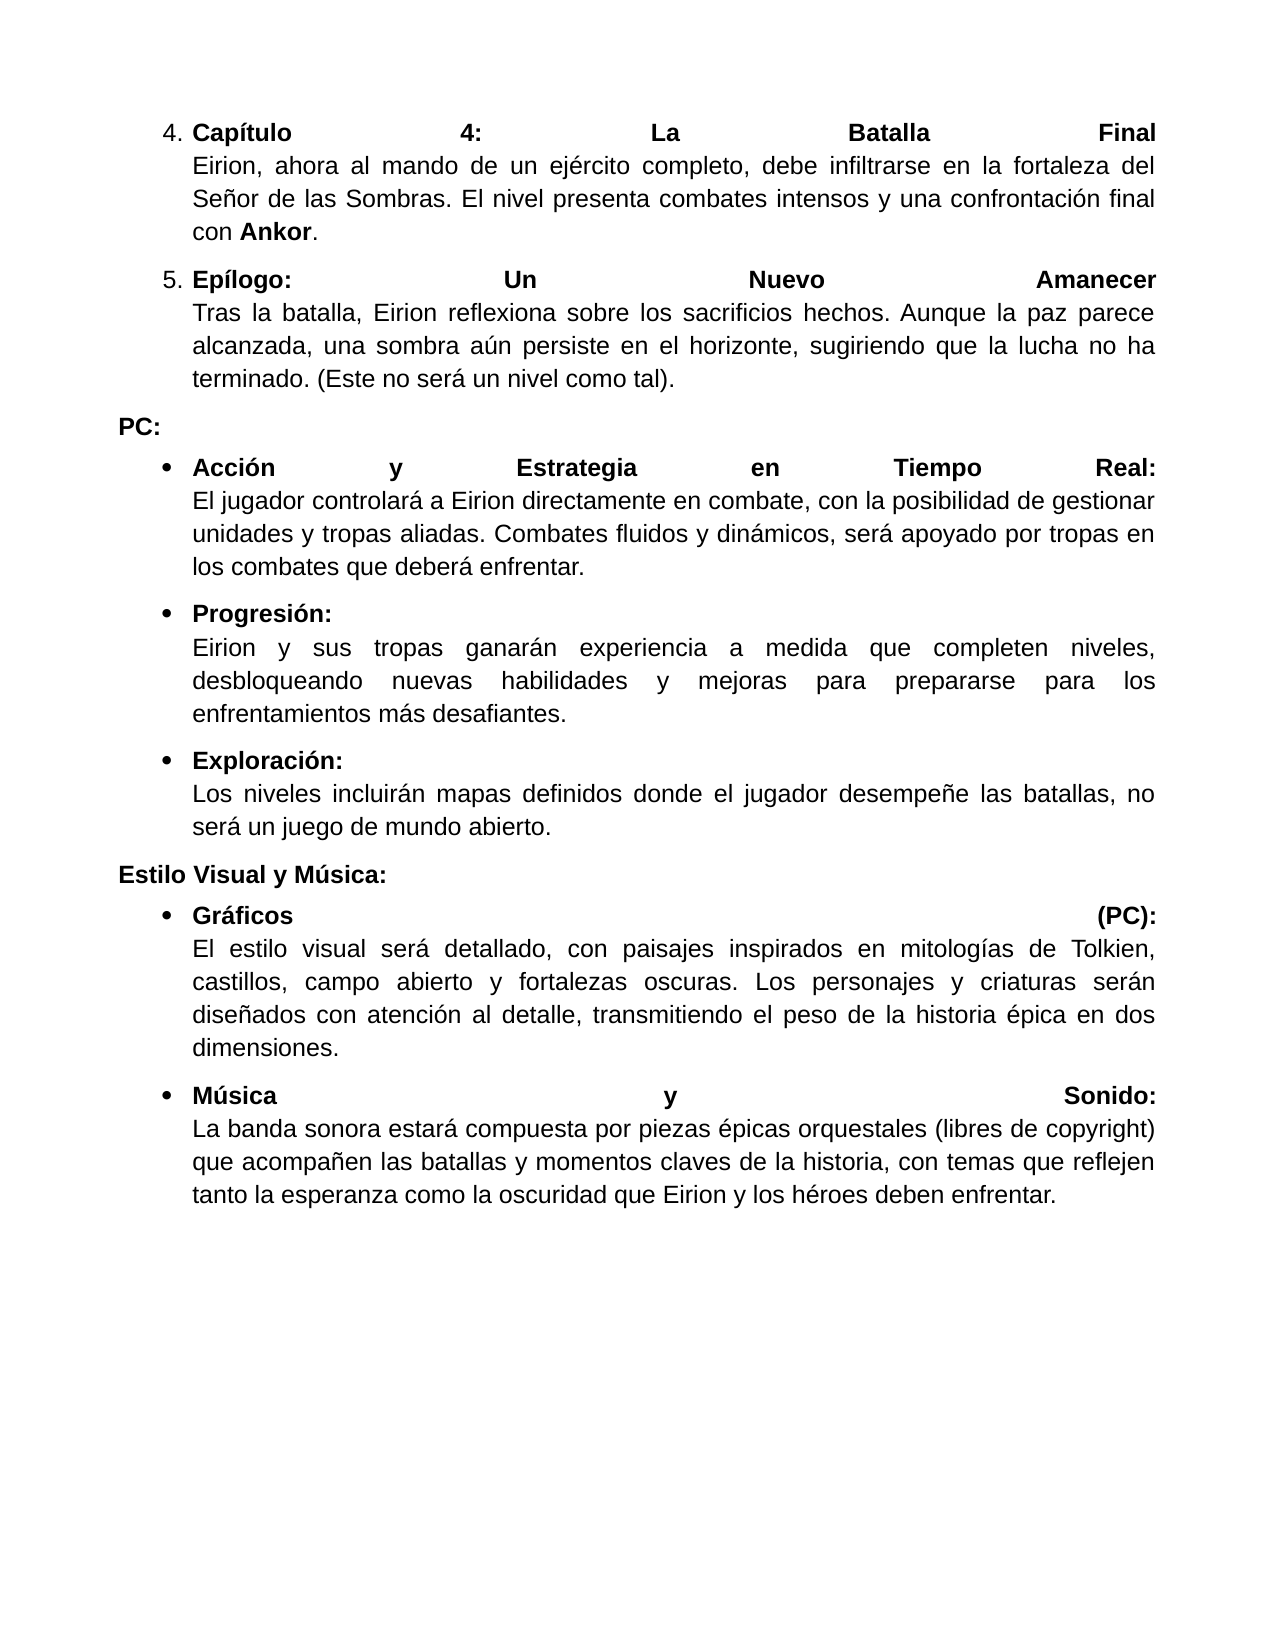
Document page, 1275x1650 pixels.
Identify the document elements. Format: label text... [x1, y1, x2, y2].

list Capítulo 4: La Batalla Final Eirion, ahora al mando de un ejército completo, debe infiltrarse en la fortaleza del Señor de las Sombras. El nivel presenta combates intensos y una confrontación final con Ankor. [162, 118, 1157, 246]
list Gráficos (PC): El estilo visual será detallado, con paisajes inspirados en mitologías de Tolkien, castillos, campo abierto y fortalezas oscuras. Los personajes y criaturas serán diseñados con atención al detalle, transmitiendo el peso de la historia épica en dos dimensiones. [162, 901, 1157, 1062]
subtitle Estilo Visual y Música: [118, 860, 1157, 889]
list Exploración: Los niveles incluirán mapas definidos donde el jugador desempeñe las batallas, no será un juego de mundo abierto. [162, 746, 1157, 841]
subtitle PC: [118, 411, 1157, 440]
list Epílogo: Un Nuevo Amanecer Tras la batalla, Eirion reflexiona sobre los sacrificios hechos. Aunque la paz parece alcanzada, una sombra aún persiste en el horizonte, sugiriendo que la lucha no ha terminado. (Este no será un nivel como tal). [162, 265, 1157, 393]
list Música y Sonido: La banda sonora estará compuesta por piezas épicas orquestales (libres de copyright) que acompañen las batallas y momentos claves de la historia, con temas que reflejen tanto la esperanza como la oscuridad que Eirion y los héroes deben enfrentar. [162, 1081, 1157, 1209]
list Acción y Estrategia en Tiempo Real: El jugador controlará a Eirion directamente en combate, con la posibilidad de gestionar unidades y tropas aliadas. Combates fluidos y dinámicos, será apoyado por tropas en los combates que deberá enfrentar. [162, 453, 1157, 581]
list Progresión: Eirion y sus tropas ganarán experiencia a medida que completen niveles, desbloqueando nuevas habilidades y mejoras para prepararse para los enfrentamientos más desafiantes. [162, 599, 1157, 727]
